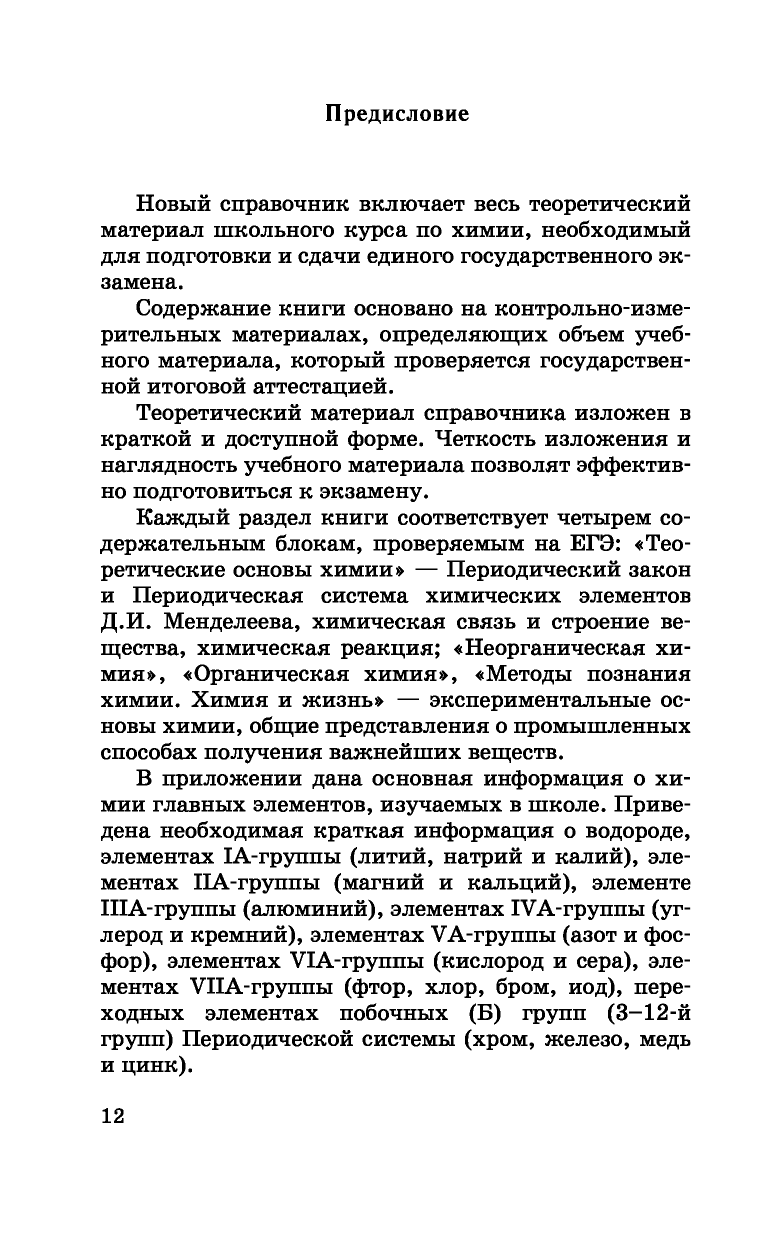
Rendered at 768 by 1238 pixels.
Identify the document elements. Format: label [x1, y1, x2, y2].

picture [100, 104, 691, 1123]
